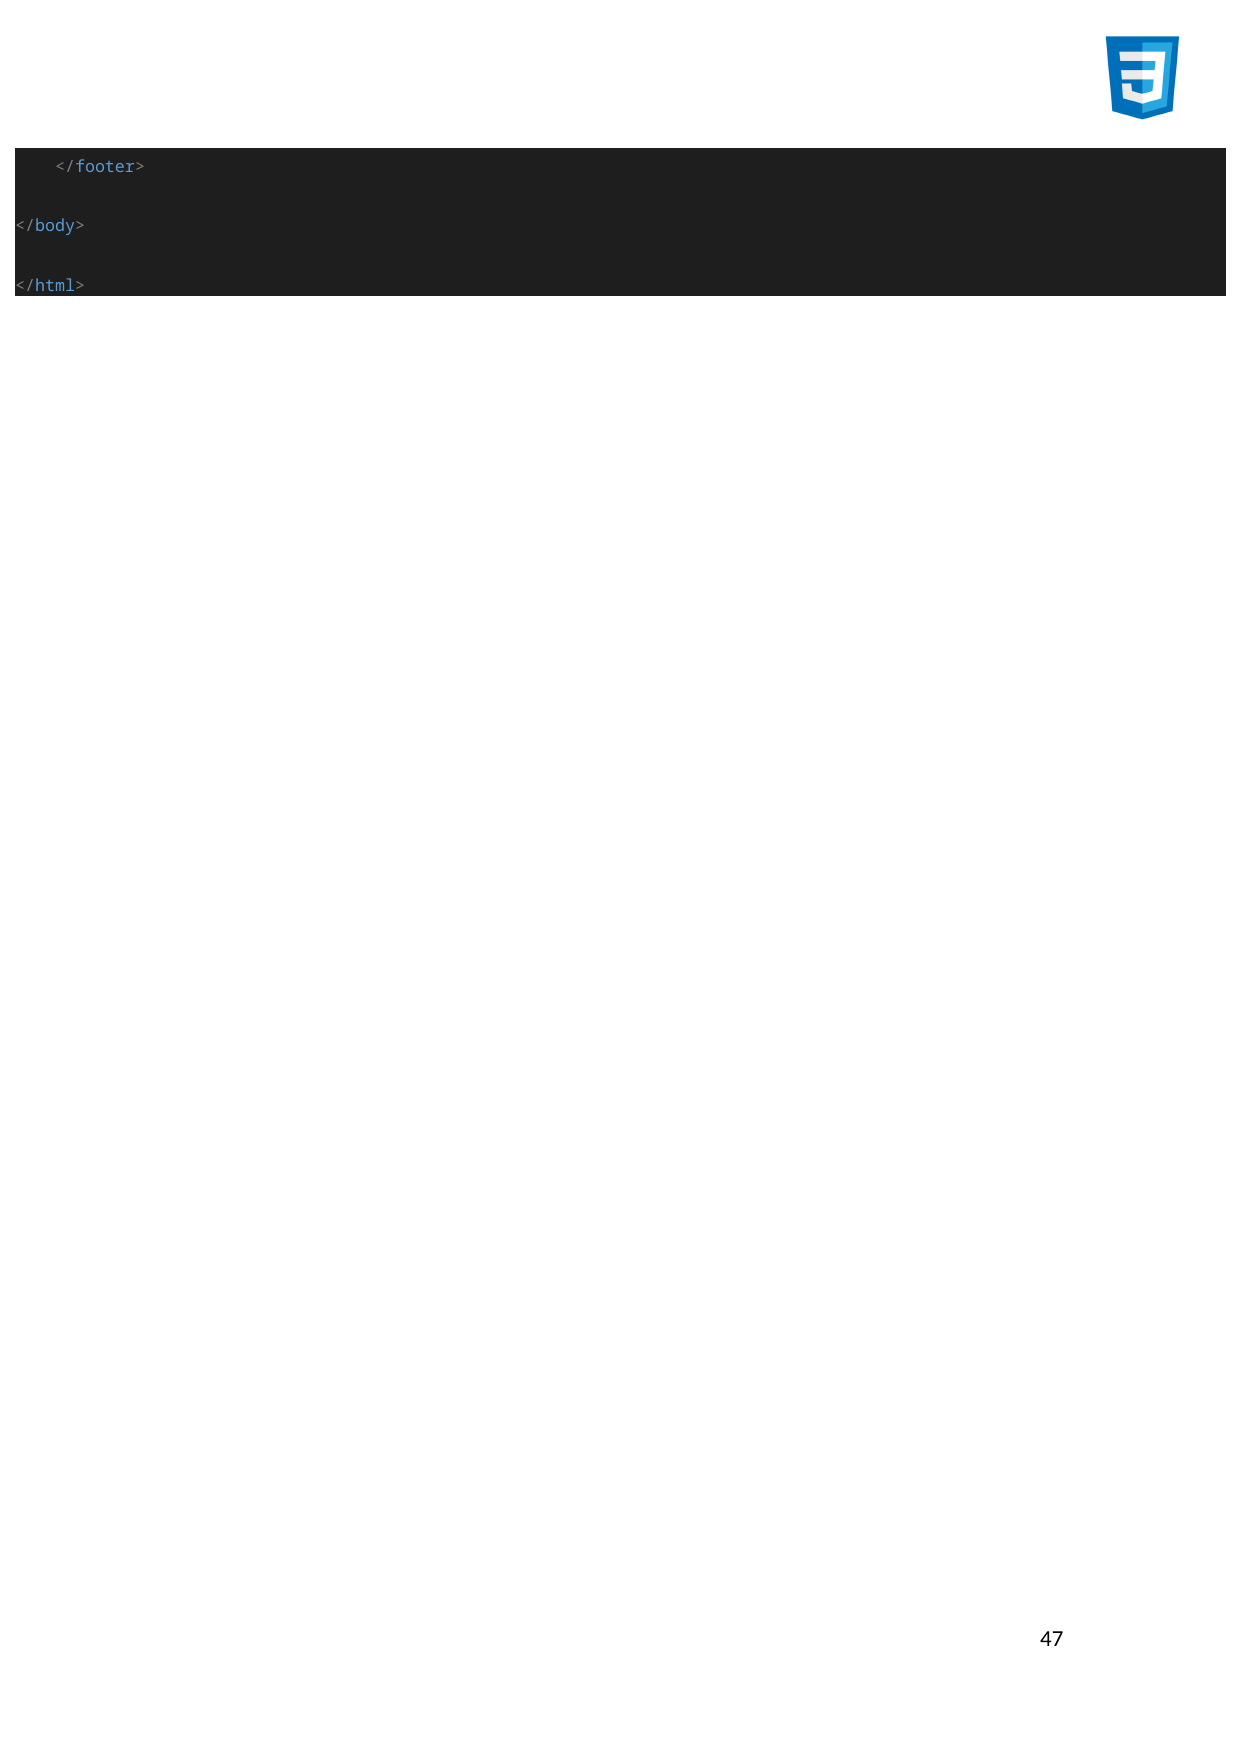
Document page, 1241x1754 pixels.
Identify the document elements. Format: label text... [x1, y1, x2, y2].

picture [1104, 33, 1181, 122]
text </html> [15, 266, 1226, 296]
text </footer> [15, 148, 1226, 177]
text </body> [15, 207, 1226, 237]
